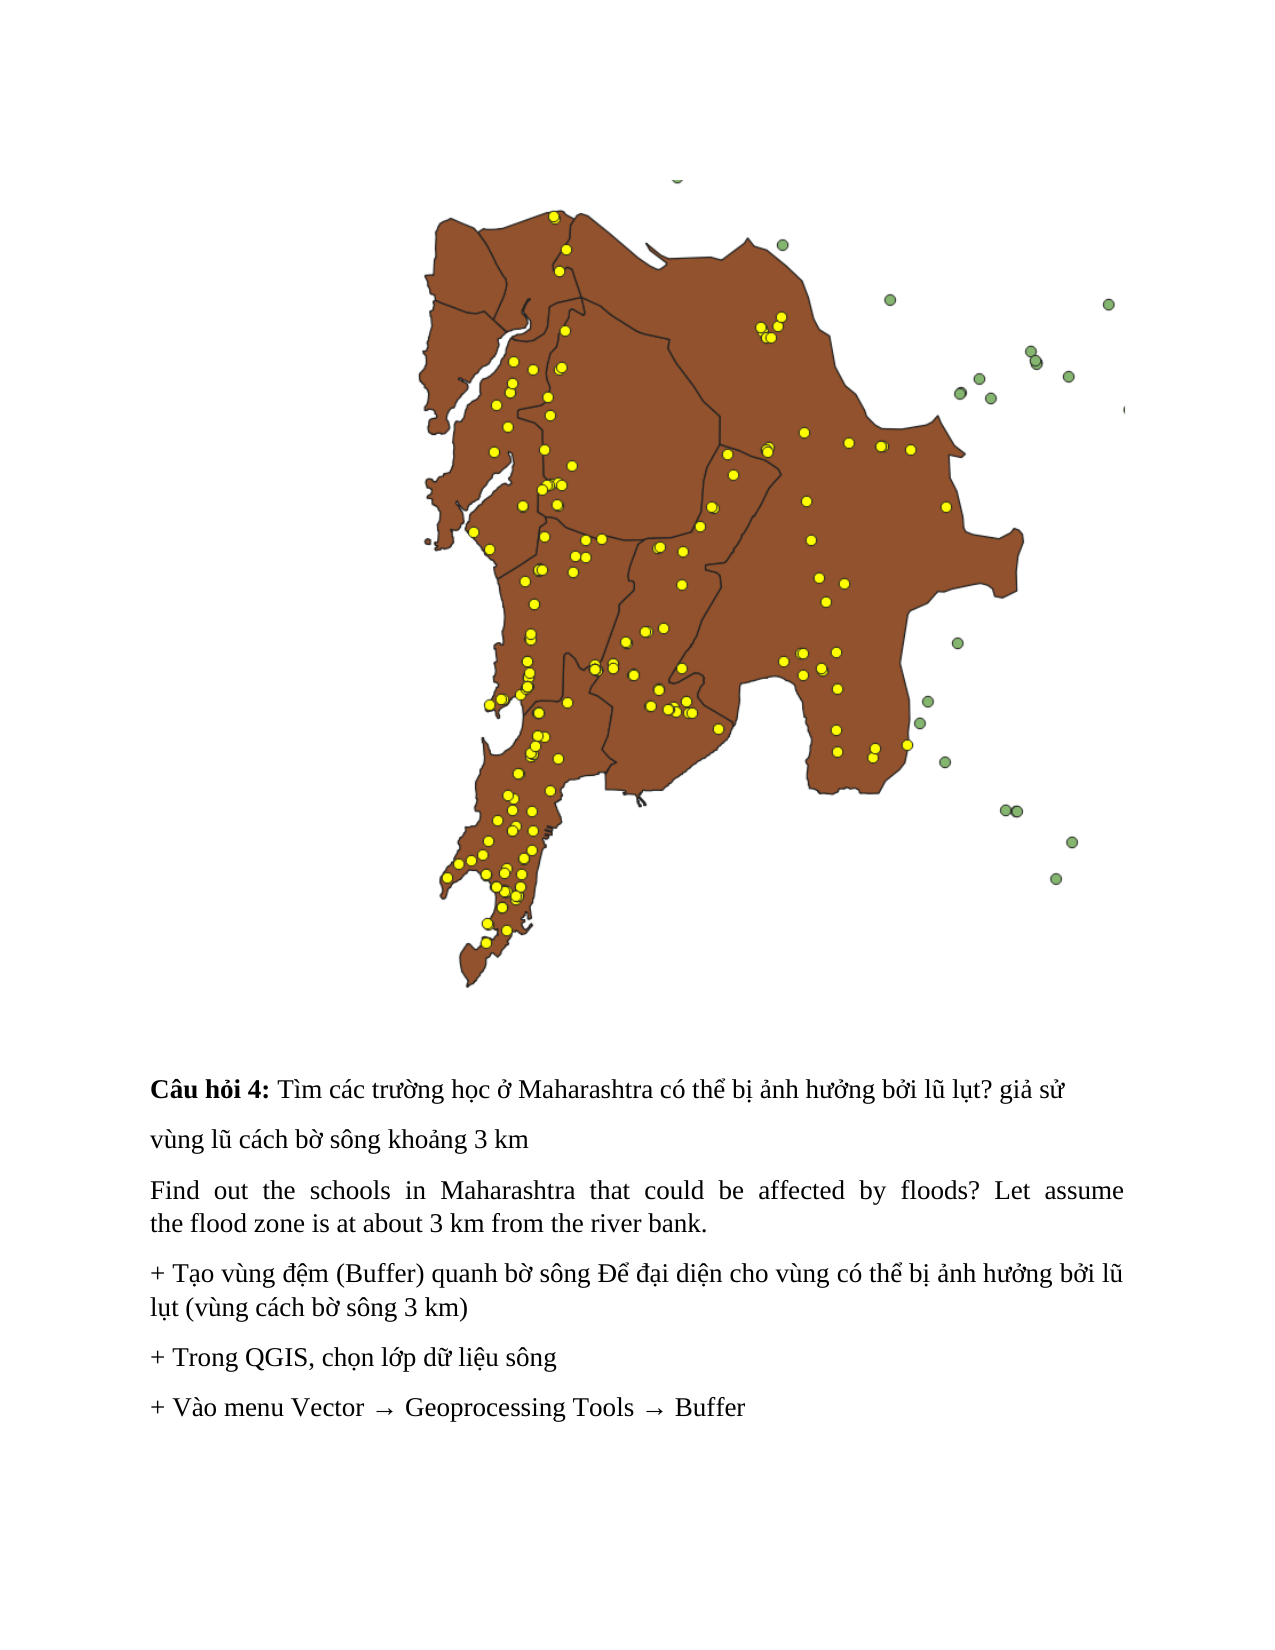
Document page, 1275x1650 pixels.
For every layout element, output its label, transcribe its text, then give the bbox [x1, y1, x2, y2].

picture [150, 180, 1125, 1005]
text + Trong QGIS, chọn lớp dữ liệu sông [150, 1341, 1125, 1372]
text Find out the schools in Maharashtra that could be affected by floods? Let assume the flood zone is at about 3 km from the river bank. [150, 1174, 1125, 1238]
text Câu hỏi 4: Tìm các trường học ở Maharashtra có thể bị ảnh hưởng bởi lũ lụt? giả sử [150, 1073, 1125, 1104]
text + Vào menu Vector → Geoprocessing Tools → Buffer [150, 1392, 1125, 1423]
text + Tạo vùng đệm (Buffer) quanh bờ sông Để đại diện cho vùng có thể bị ảnh hưởng bởi lũ lụt (vùng cách bờ sông 3 km) [150, 1258, 1125, 1322]
text vùng lũ cách bờ sông khoảng 3 km [150, 1124, 1125, 1155]
